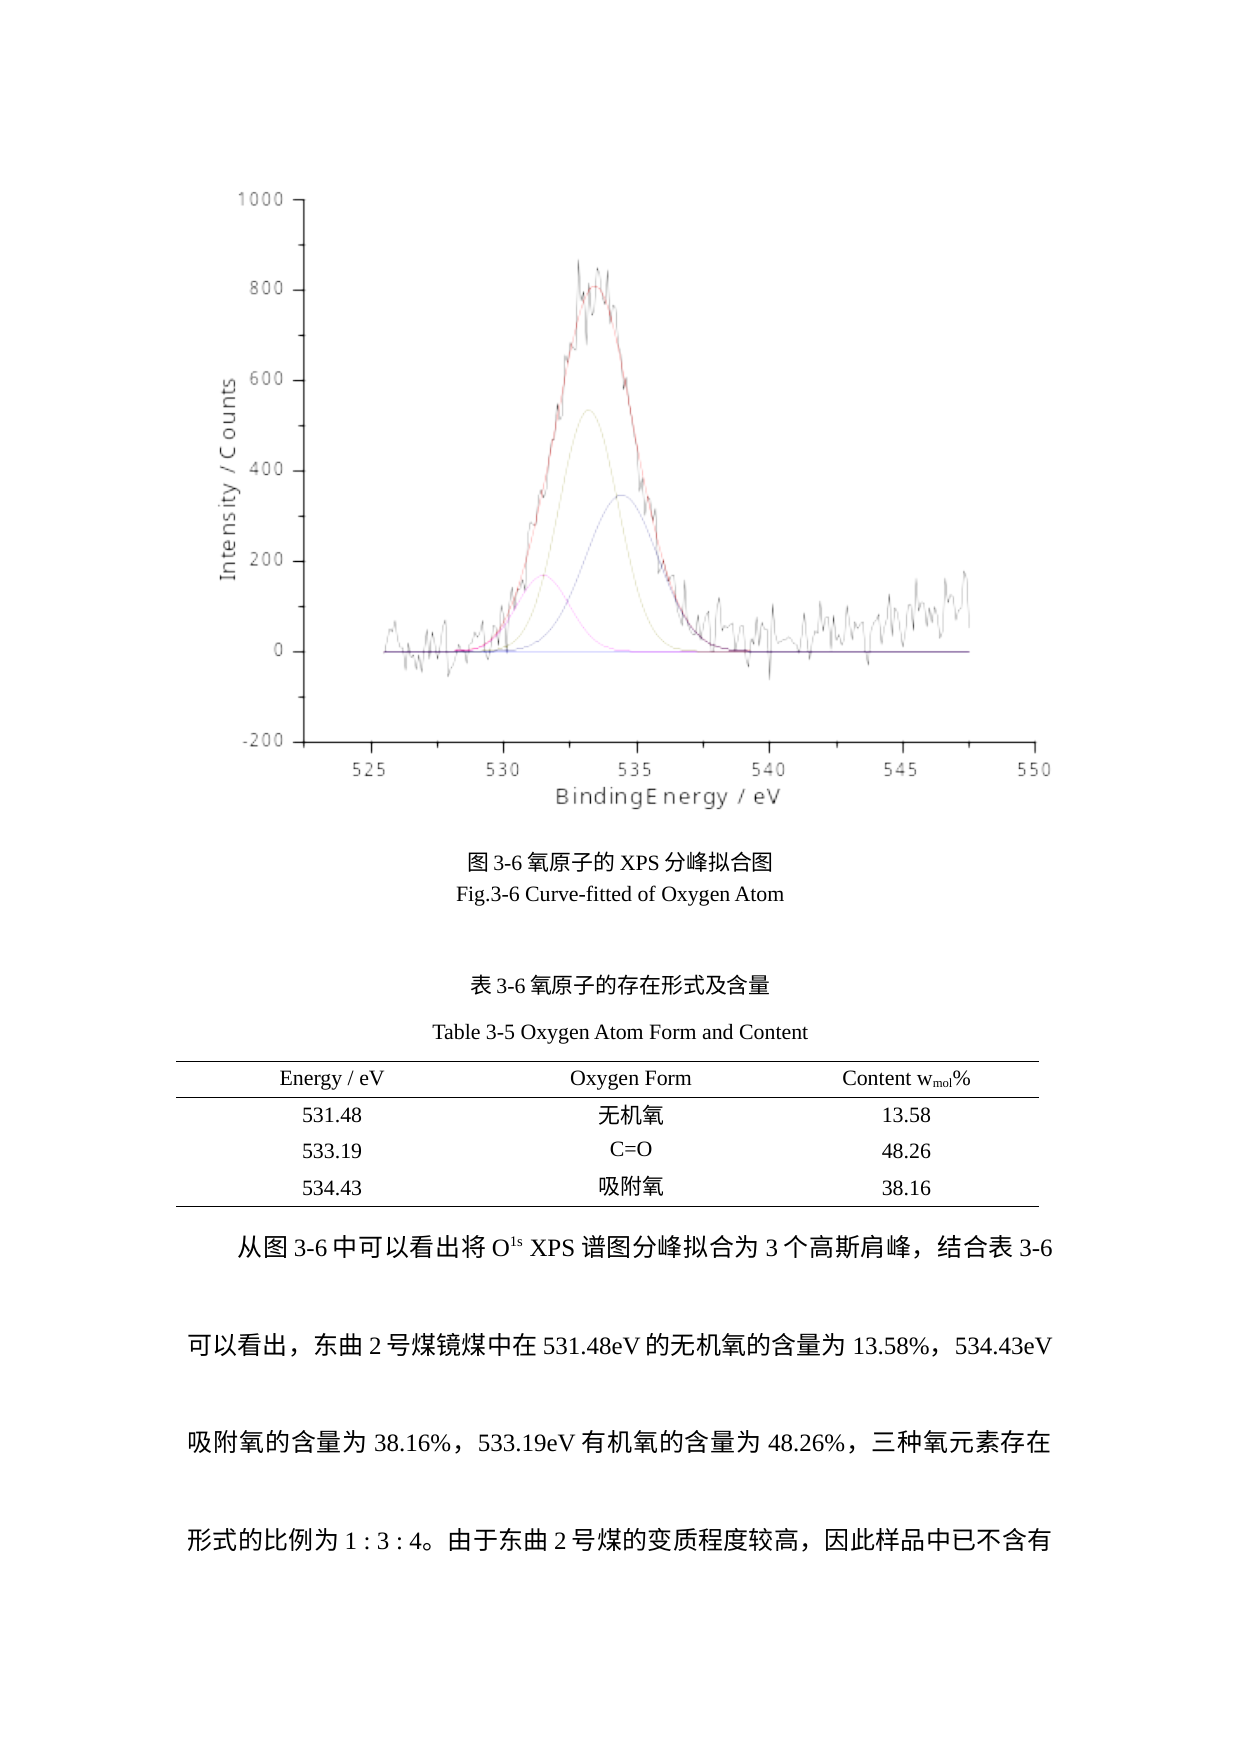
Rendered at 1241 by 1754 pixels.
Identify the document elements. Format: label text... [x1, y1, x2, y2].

table_cell 13.58 [774, 1098, 1038, 1132]
text Fig.3-6 Curve-fitted of Oxygen Atom [187, 877, 1053, 909]
table_header Energy / eV [176, 1062, 487, 1097]
table_cell 48.26 [774, 1133, 1038, 1168]
table_cell 533.19 [176, 1133, 487, 1168]
table_cell 534.43 [176, 1169, 487, 1206]
text 表3-6氧原子的存在形式及含量 [187, 967, 1053, 1000]
table_cell 吸附氧 [488, 1169, 774, 1206]
text Table 3-5 Oxygen Atom Form and Content [187, 1016, 1053, 1048]
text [187, 1213, 1053, 1571]
table_header Content wmol% [774, 1062, 1038, 1097]
table_cell 531.48 [176, 1098, 487, 1132]
table_cell 38.16 [774, 1169, 1038, 1206]
table_header Oxygen Form [488, 1062, 774, 1097]
table_cell 无机氧 [488, 1098, 774, 1132]
text 图3-6 氧原子的XPS分峰拟合图 [187, 162, 1053, 877]
table_cell C=O [488, 1133, 774, 1168]
